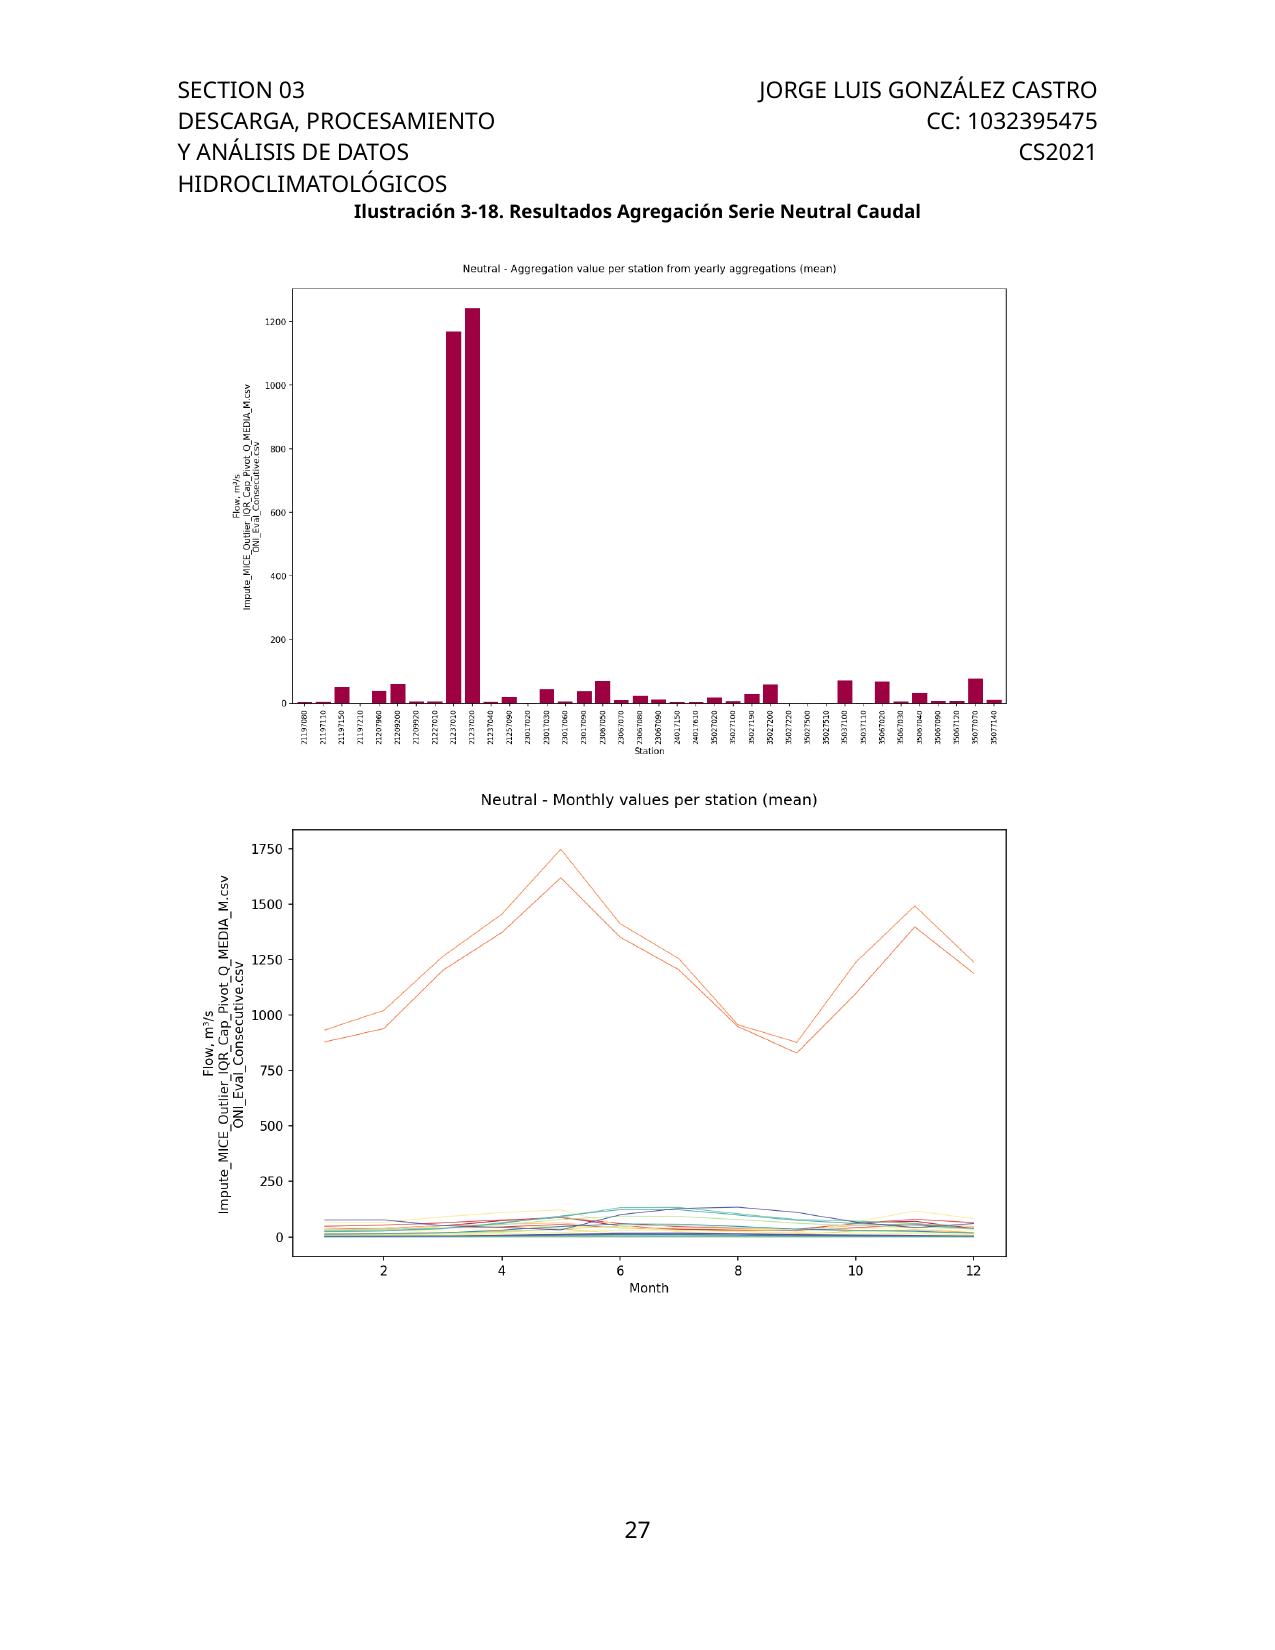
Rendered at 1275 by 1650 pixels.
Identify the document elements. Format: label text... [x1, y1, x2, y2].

picture [177, 224, 1098, 762]
text Ilustración 3-18. Resultados Agregación Serie Neutral Caudal [177, 199, 1098, 224]
picture [177, 763, 1098, 1317]
